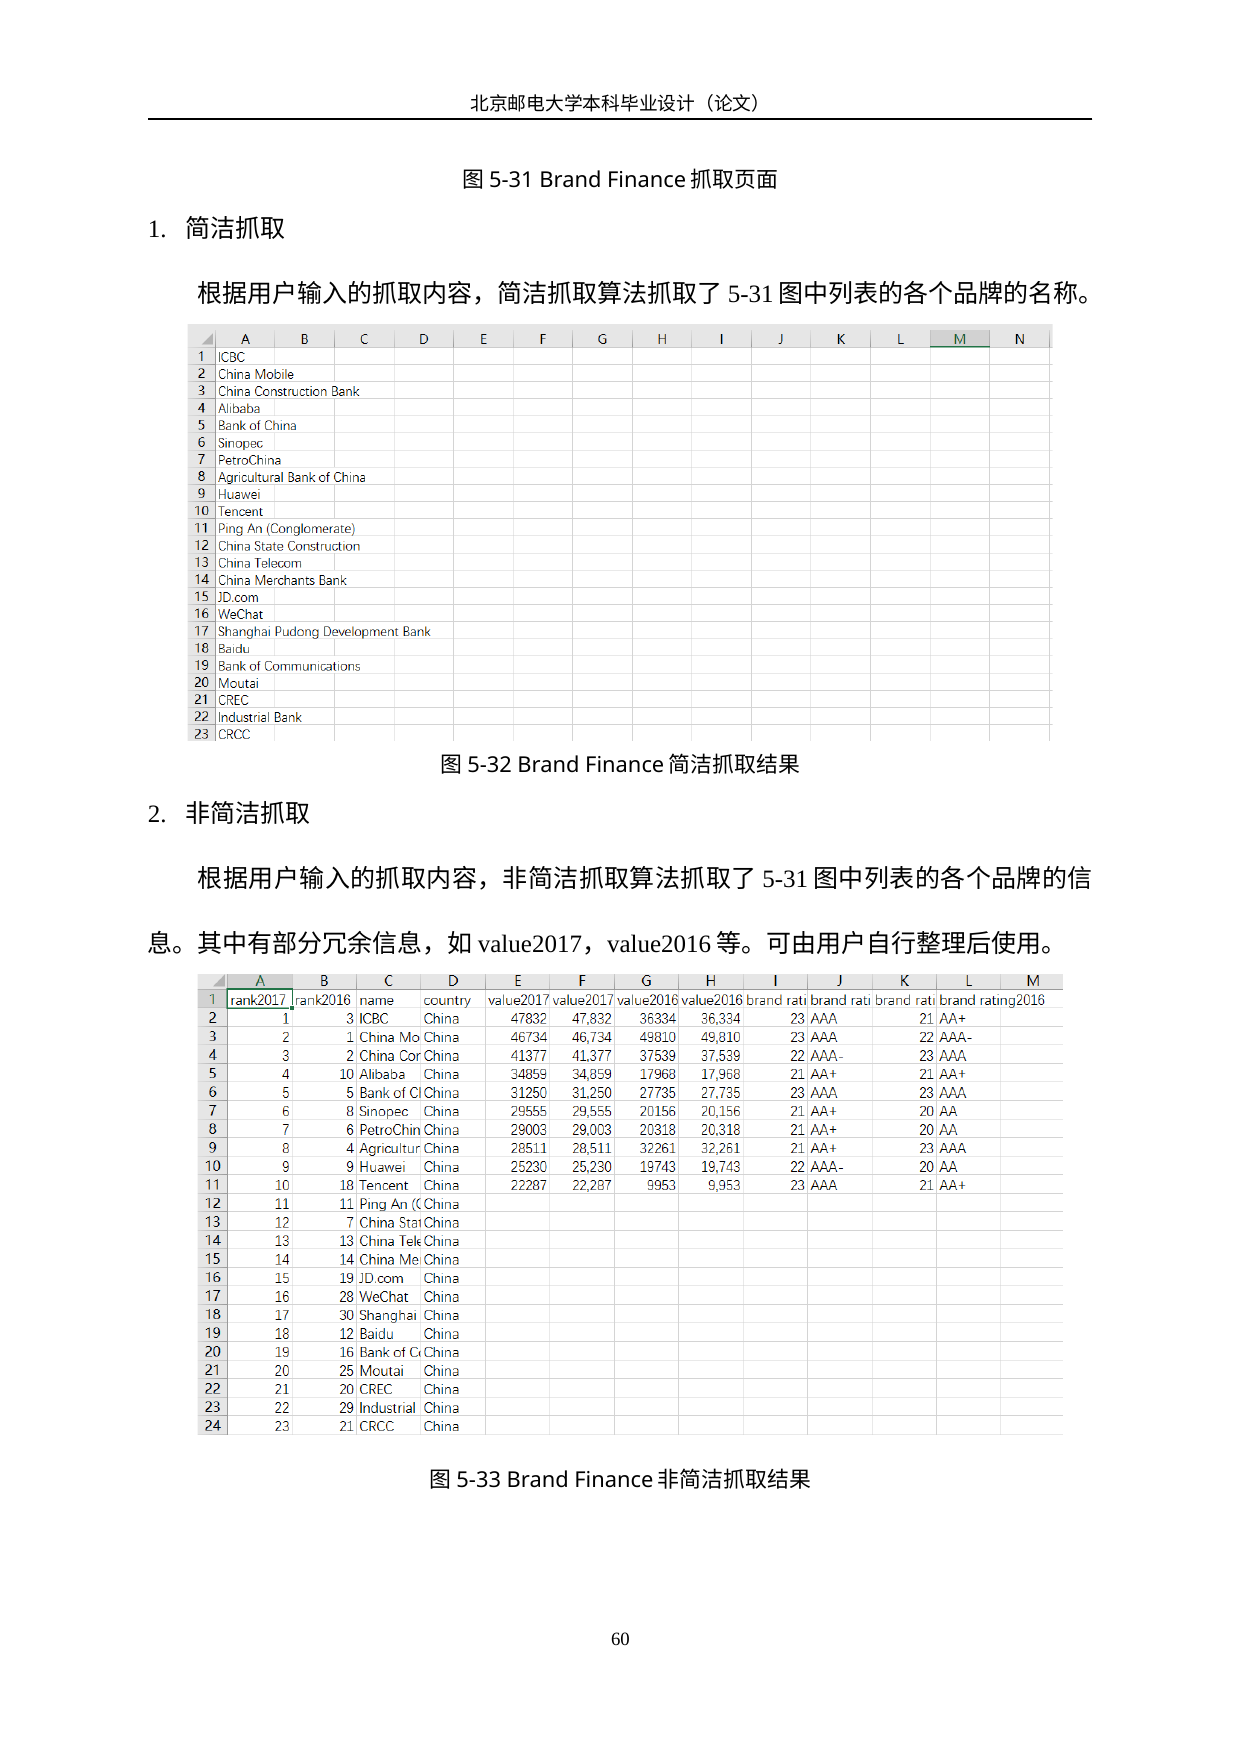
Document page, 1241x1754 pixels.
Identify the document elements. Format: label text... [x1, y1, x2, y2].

text 图 5-33 Brand Finance非简洁抓取结果 [148, 1462, 1092, 1494]
text 根据用户输入的抓取内容，非简洁抓取算法抓取了5-31图中列表的各个品牌的信息。其中有部分冗余信息，如value2017，value2016等。可由用户自行整理后使用。 [148, 844, 1092, 974]
list 非简洁抓取 [148, 779, 1092, 844]
picture [197, 974, 1063, 1435]
picture [187, 324, 1053, 741]
text 图 5-31 Brand Finance抓取页面 [148, 162, 1092, 194]
list 简洁抓取 [148, 194, 1092, 259]
text 根据用户输入的抓取内容，简洁抓取算法抓取了5-31图中列表的各个品牌的名称。 [148, 259, 1092, 324]
text 图 5-32 Brand Finance简洁抓取结果 [148, 747, 1092, 779]
